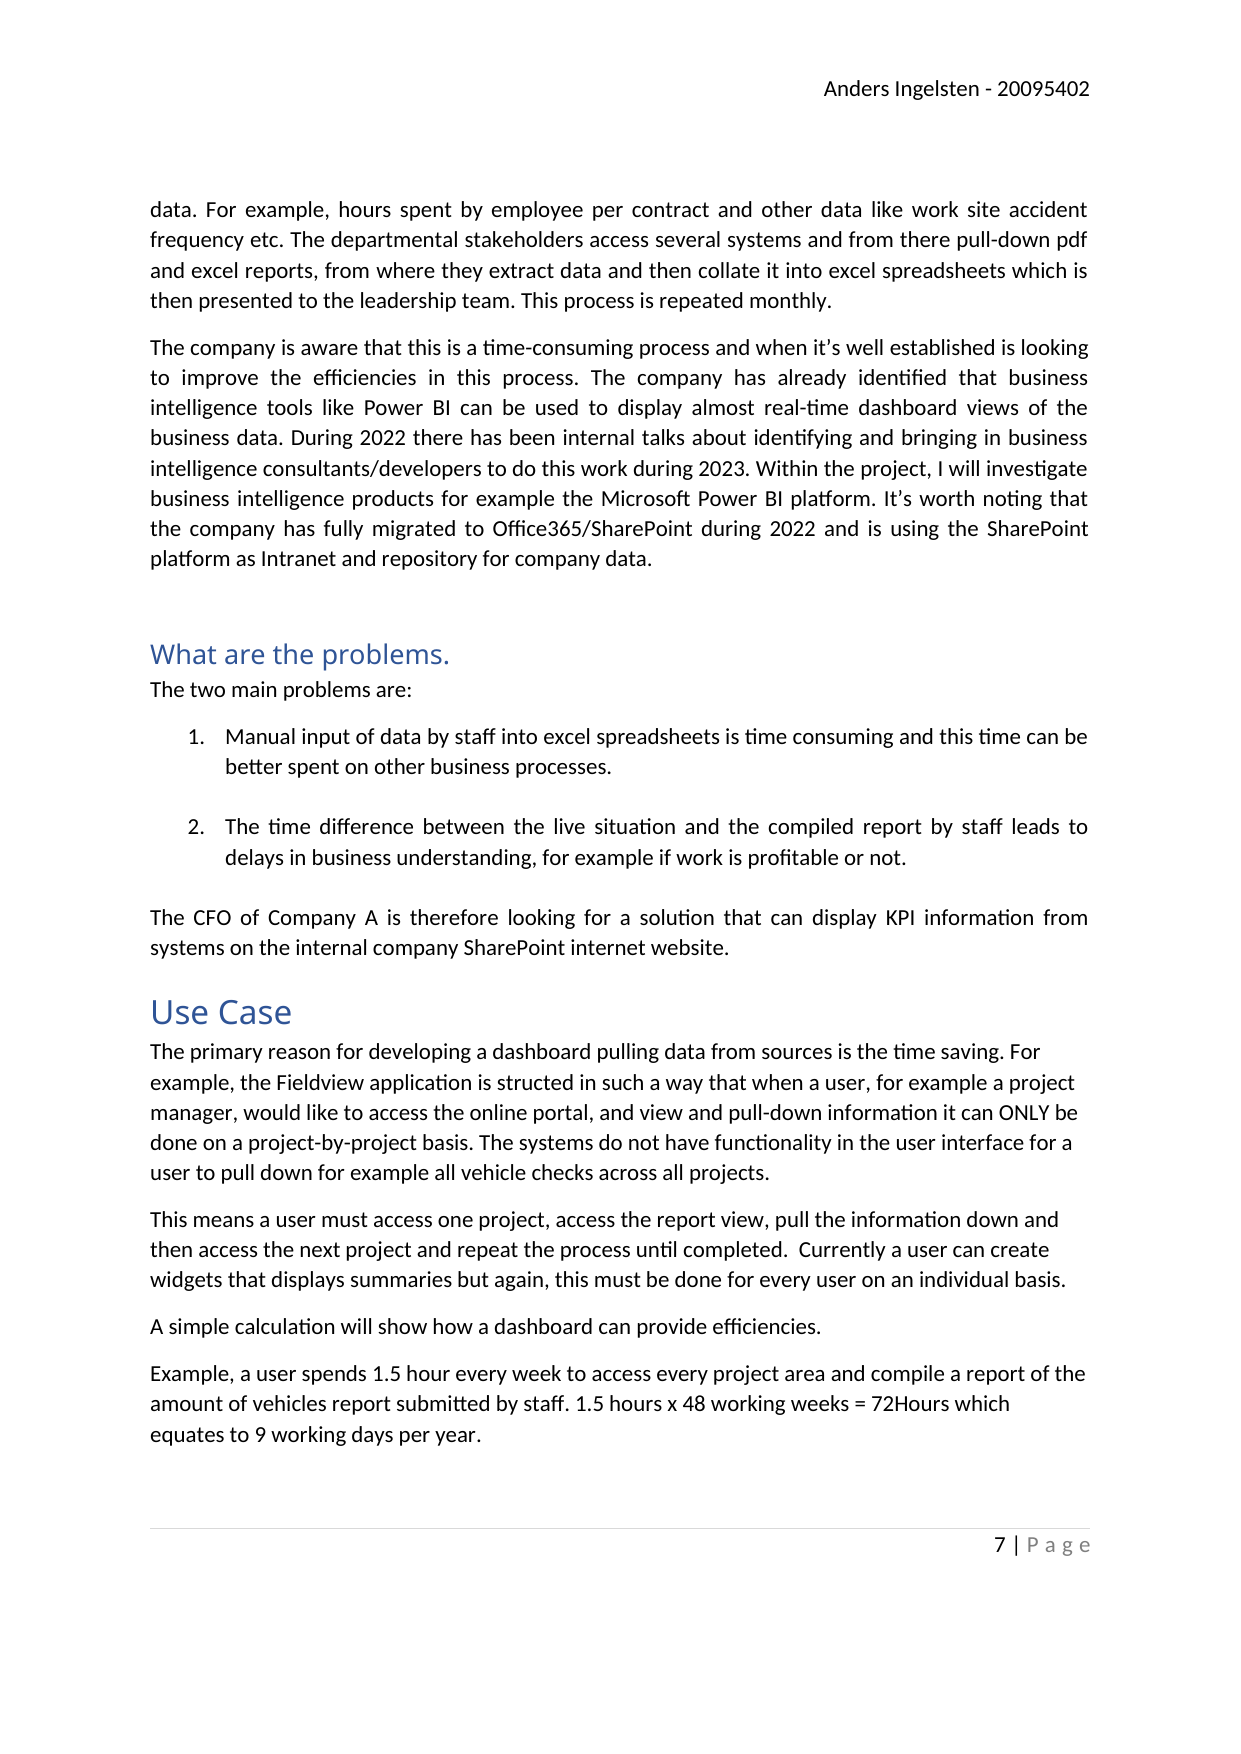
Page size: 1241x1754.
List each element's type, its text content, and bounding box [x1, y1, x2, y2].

list Manual input of data by staff into excel spreadsheets is time consuming and this time can be better spent on other business processes. [187, 722, 1090, 780]
text The CFO of Company A is therefore looking for a solution that can display KPI information from systems on the internal company SharePoint internet website. [150, 903, 1090, 961]
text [150, 195, 1090, 314]
text A simple calculation will show how a dashboard can provide efficiencies. [150, 1312, 1090, 1341]
subtitle What are the problems. [150, 635, 1090, 672]
subtitle Use Case [150, 988, 1090, 1034]
text Example, a user spends 1.5 hour every week to access every project area and compile a report of the amount of vehicles report submitted by staff. 1.5 hours x 48 working weeks = 72Hours which equates to 9 working days per year. [150, 1359, 1090, 1448]
text The company is aware that this is a time-consuming process and when it’s well established is looking to improve the efficiencies in this process. The company has already identified that business intelligence tools like Power BI can be used to display almost real-time dashboard views of the business data. During 2022 there has been internal talks about identifying and bringing in business intelligence consultants/developers to do this work during 2023. Within the project, I will investigate business intelligence products for example the Microsoft Power BI platform. It’s worth noting that the company has fully migrated to Office365/SharePoint during 2022 and is using the SharePoint platform as Intranet and repository for company data. [150, 333, 1090, 572]
text The two main problems are: [150, 675, 1090, 703]
text This means a user must access one project, access the report view, pull the information down and then access the next project and repeat the process until completed. Currently a user can create widgets that displays summaries but again, this must be done for every user on an individual basis. [150, 1205, 1090, 1294]
list The time difference between the live situation and the compiled report by staff leads to delays in business understanding, for example if work is profitable or not. [187, 812, 1090, 871]
text The primary reason for developing a dashboard pulling data from sources is the time saving. For example, the Fieldview application is structed in such a way that when a user, for example a project manager, would like to access the online portal, and view and pull-down information it can ONLY be done on a project-by-project basis. The systems do not have functionality in the user interface for a user to pull down for example all vehicle checks across all projects. [150, 1037, 1090, 1186]
